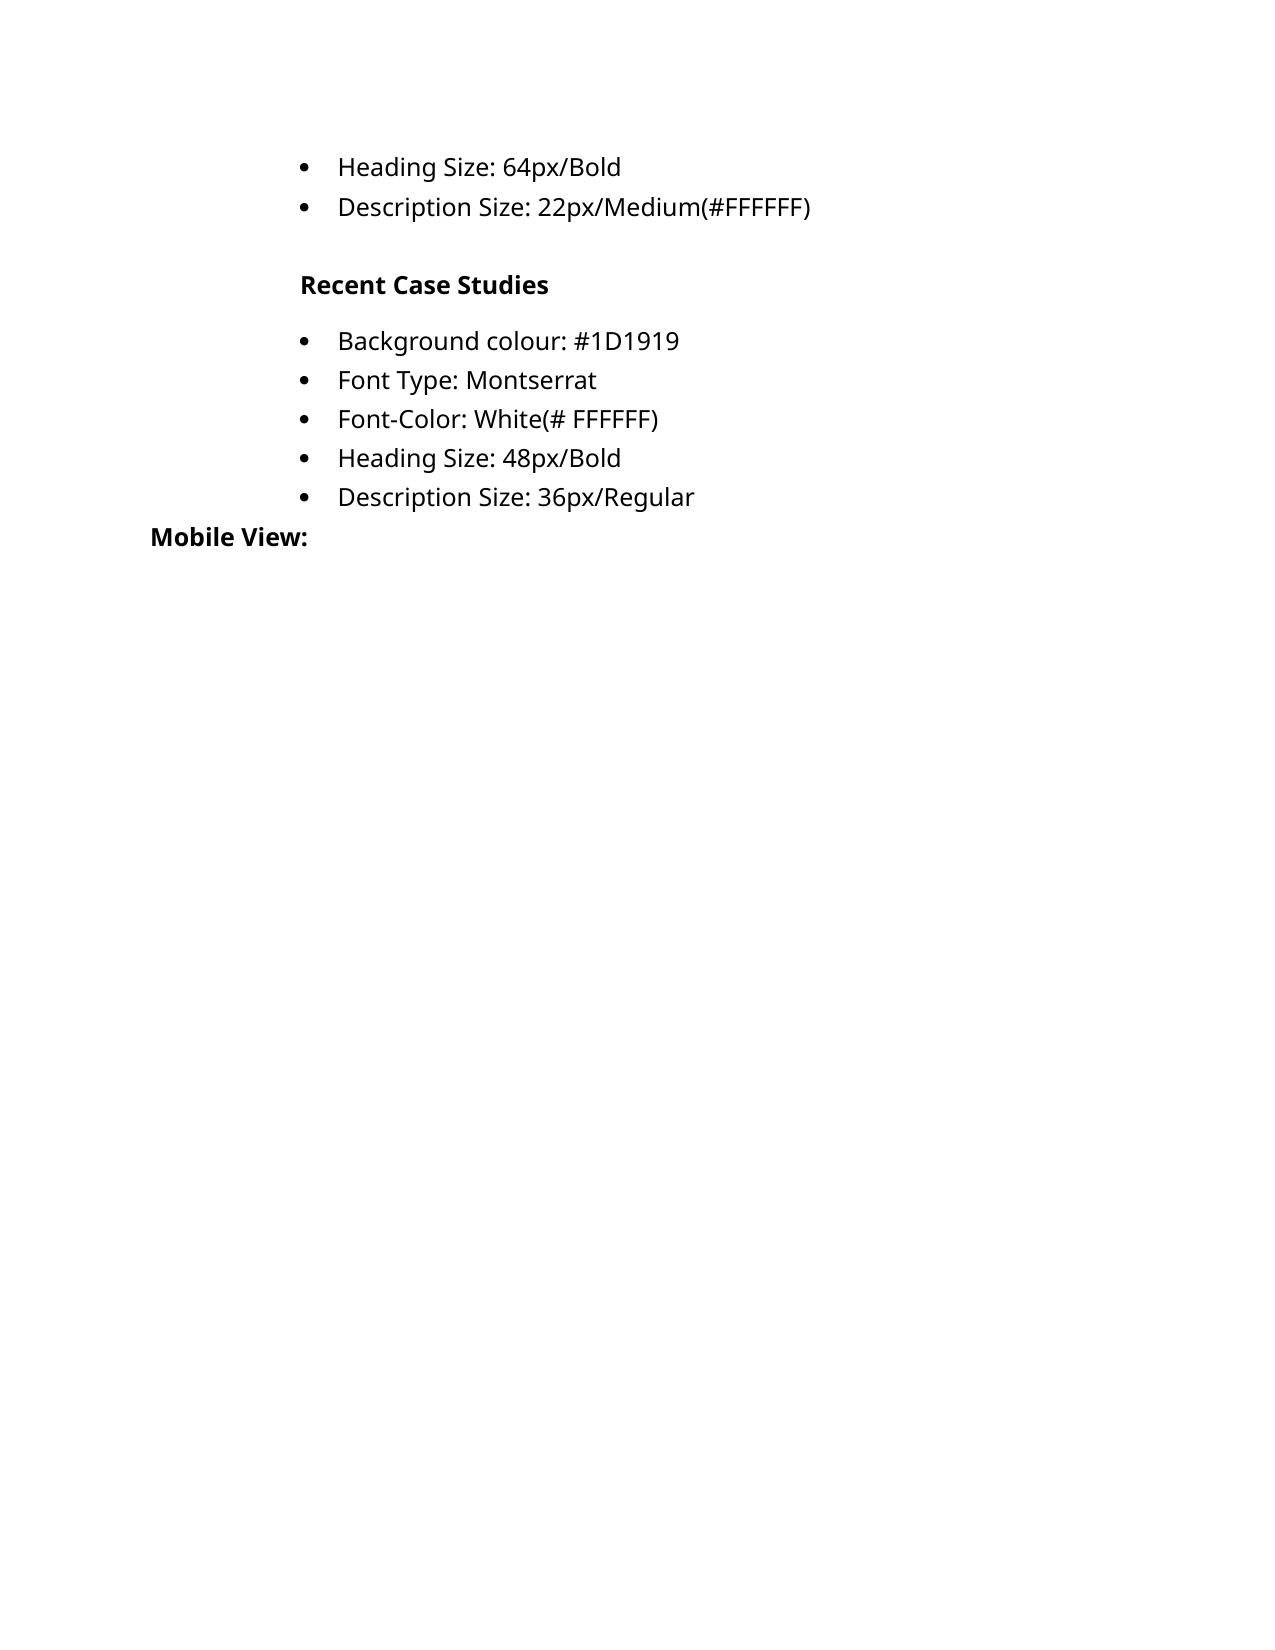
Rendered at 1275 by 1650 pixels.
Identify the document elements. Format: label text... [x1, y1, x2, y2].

list Description Size: 22px/Medium(#FFFFFF) [300, 189, 1125, 223]
list Font-Color: White(# FFFFFF) [300, 402, 1125, 436]
list Font Type: Montserrat [300, 362, 1125, 397]
list Heading Size: 48px/Bold [300, 441, 1125, 475]
list Heading Size: 64px/Bold [300, 150, 1125, 184]
list Background colour: #1D1919 [300, 323, 1125, 357]
text Recent Case Studies [300, 267, 1125, 302]
text Mobile View: [150, 519, 1125, 553]
list Description Size: 36px/Regular [300, 480, 1125, 514]
